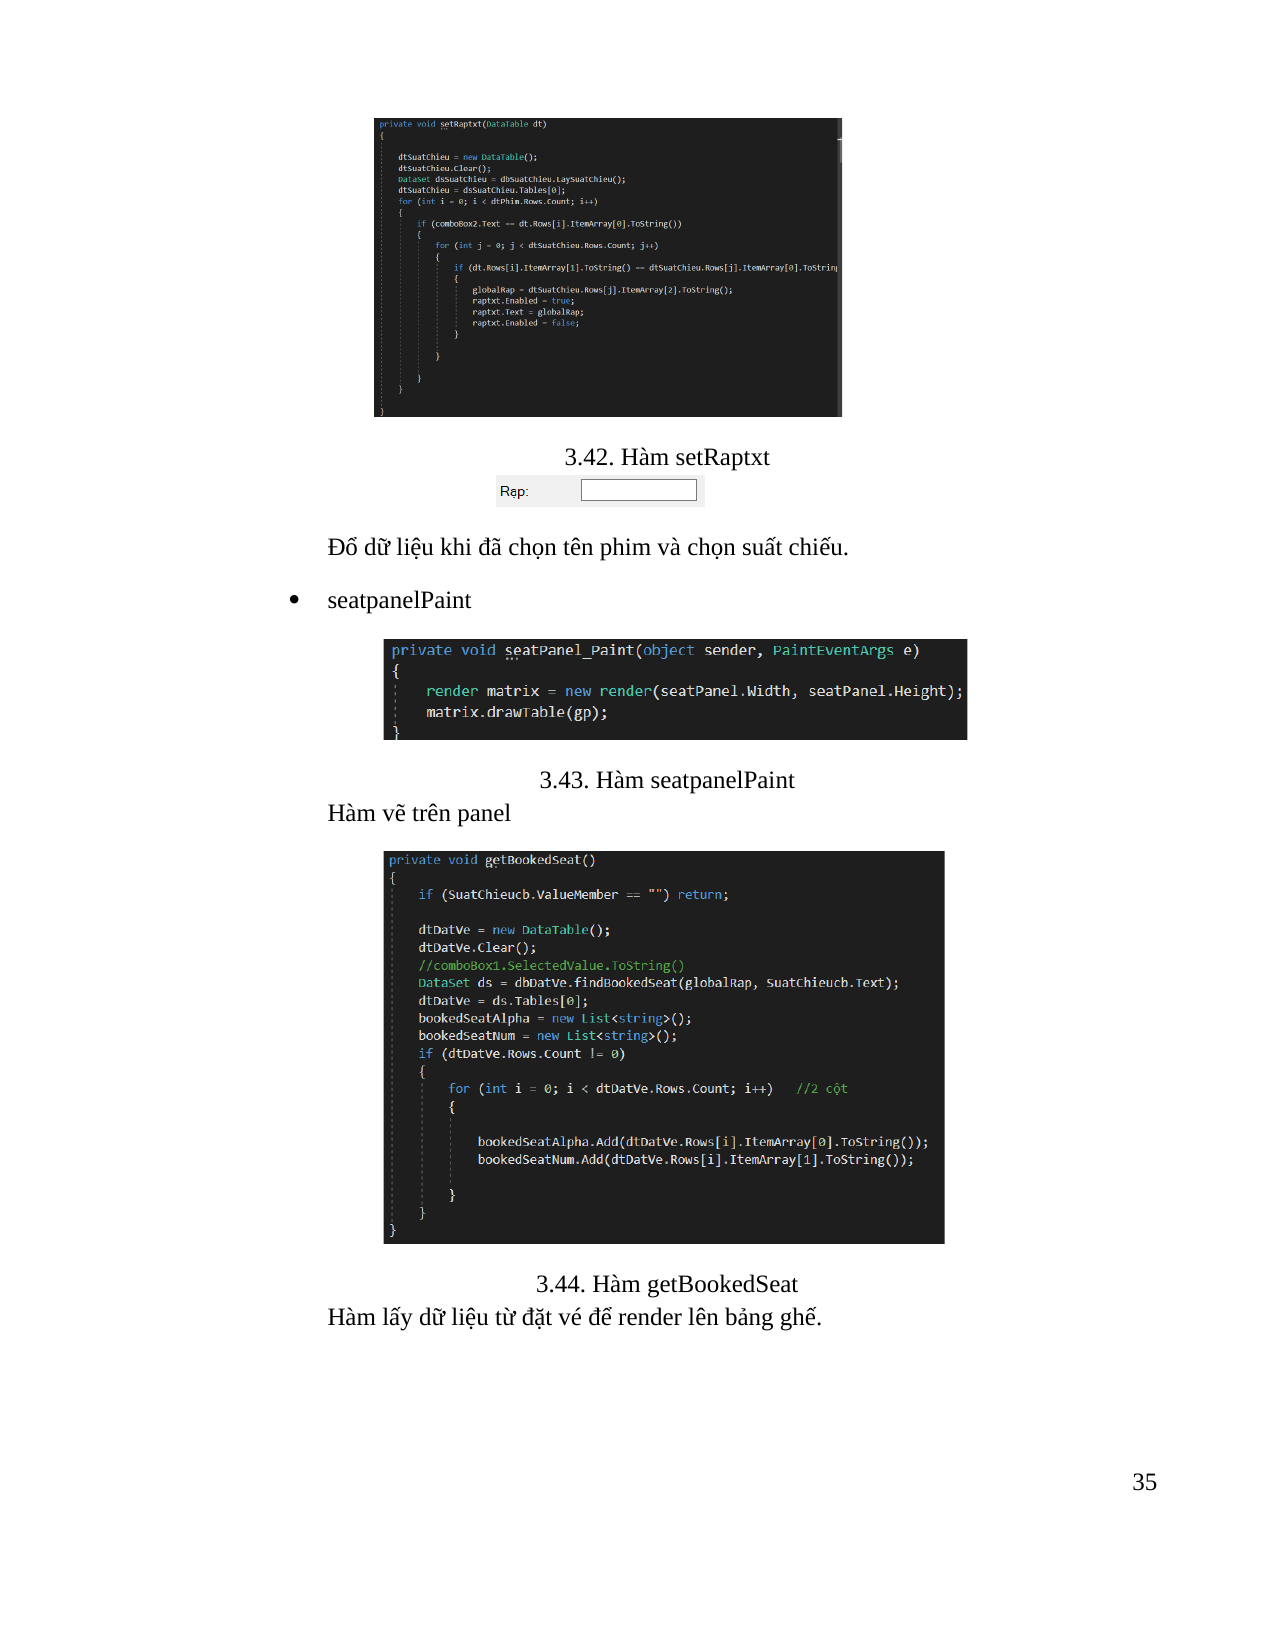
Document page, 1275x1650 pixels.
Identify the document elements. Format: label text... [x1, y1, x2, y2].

text Hàm lấy dữ liệu từ đặt vé để render lên bảng ghế. [327, 1302, 1157, 1331]
picture [374, 118, 843, 417]
text Hàm vẽ trên panel [327, 798, 1157, 827]
picture [496, 475, 705, 507]
picture [383, 851, 945, 1244]
picture [383, 639, 968, 740]
list seatpanelPaint [290, 586, 1157, 614]
text Đổ dữ liệu khi đã chọn tên phim và chọn suất chiếu. [327, 532, 1157, 560]
